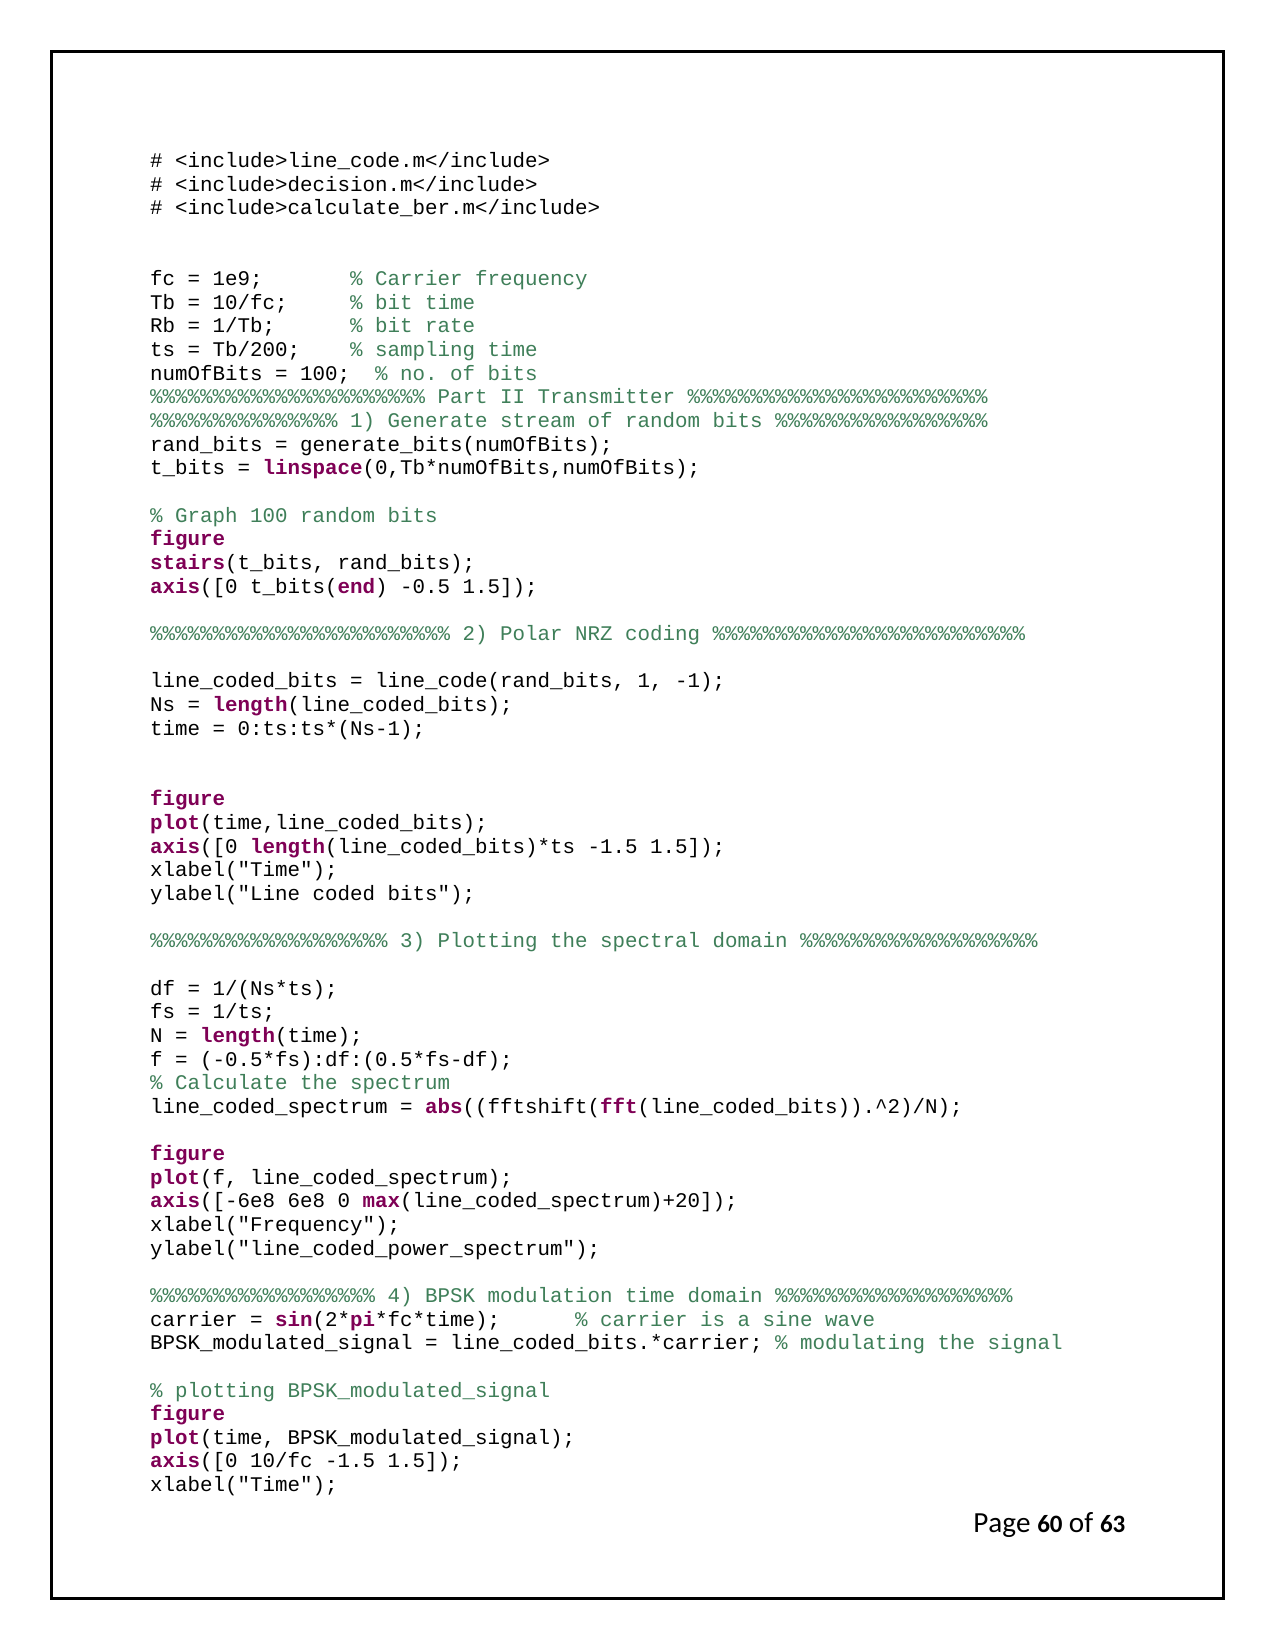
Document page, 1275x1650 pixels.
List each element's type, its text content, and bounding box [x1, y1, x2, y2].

text BPSK_modulated_signal = line_coded_bits.*carrier; % modulating the signal [150, 1332, 1125, 1356]
text # <include>line_code.m</include> [150, 150, 1125, 174]
text figure [150, 1403, 1125, 1427]
text fc = 1e9; % Carrier frequency [150, 268, 1125, 292]
text carrier = sin(2*pi*fc*time); % carrier is a sine wave [150, 1309, 1125, 1332]
text axis([0 t_bits(end) -0.5 1.5]); [150, 576, 1125, 599]
text plot(time, BPSK_modulated_signal); [150, 1427, 1125, 1451]
text % plotting BPSK_modulated_signal [150, 1379, 1125, 1403]
text plot(f, line_coded_spectrum); [150, 1167, 1125, 1190]
text Ns = length(line_coded_bits); [150, 694, 1125, 717]
text rand_bits = generate_bits(numOfBits); [150, 434, 1125, 457]
text stairs(t_bits, rand_bits); [150, 552, 1125, 576]
text axis([0 10/fc -1.5 1.5]); [150, 1451, 1125, 1474]
text fs = 1/ts; [150, 1001, 1125, 1025]
text # <include>calculate_ber.m</include> [150, 197, 1125, 221]
text figure [150, 1143, 1125, 1167]
text f = (-0.5*fs):df:(0.5*fs-df); [150, 1048, 1125, 1072]
text %%%%%%%%%%%%%%%%%% 4) BPSK modulation time domain %%%%%%%%%%%%%%%%%%% [150, 1285, 1125, 1309]
text ts = Tb/200; % sampling time [150, 339, 1125, 363]
text ylabel("line_coded_power_spectrum"); [150, 1238, 1125, 1261]
text time = 0:ts:ts*(Ns-1); [150, 717, 1125, 741]
text %%%%%%%%%%%%%%%%%%%%%%%% 2) Polar NRZ coding %%%%%%%%%%%%%%%%%%%%%%%%% [150, 623, 1125, 647]
text numOfBits = 100; % no. of bits [150, 363, 1125, 386]
text line_coded_bits = line_code(rand_bits, 1, -1); [150, 670, 1125, 694]
text axis([0 length(line_coded_bits)*ts -1.5 1.5]); [150, 836, 1125, 859]
text line_coded_spectrum = abs((fftshift(fft(line_coded_bits)).^2)/N); [150, 1096, 1125, 1119]
text %%%%%%%%%%%%%%% 1) Generate stream of random bits %%%%%%%%%%%%%%%%% [150, 410, 1125, 434]
text xlabel("Time"); [150, 1474, 1125, 1498]
text axis([-6e8 6e8 0 max(line_coded_spectrum)+20]); [150, 1190, 1125, 1214]
text plot(time,line_coded_bits); [150, 812, 1125, 836]
text figure [150, 788, 1125, 812]
text % Graph 100 random bits [150, 505, 1125, 528]
text Tb = 10/fc; % bit time [150, 292, 1125, 316]
text # <include>decision.m</include> [150, 174, 1125, 197]
text % Calculate the spectrum [150, 1072, 1125, 1096]
text figure [150, 528, 1125, 552]
text xlabel("Frequency"); [150, 1214, 1125, 1238]
text N = length(time); [150, 1025, 1125, 1048]
text %%%%%%%%%%%%%%%%%%%%%% Part II Transmitter %%%%%%%%%%%%%%%%%%%%%%%% [150, 386, 1125, 410]
text %%%%%%%%%%%%%%%%%%% 3) Plotting the spectral domain %%%%%%%%%%%%%%%%%%% [150, 930, 1125, 954]
text xlabel("Time"); [150, 859, 1125, 883]
text t_bits = linspace(0,Tb*numOfBits,numOfBits); [150, 457, 1125, 481]
text df = 1/(Ns*ts); [150, 978, 1125, 1001]
text Rb = 1/Tb; % bit rate [150, 316, 1125, 339]
text ylabel("Line coded bits"); [150, 883, 1125, 907]
